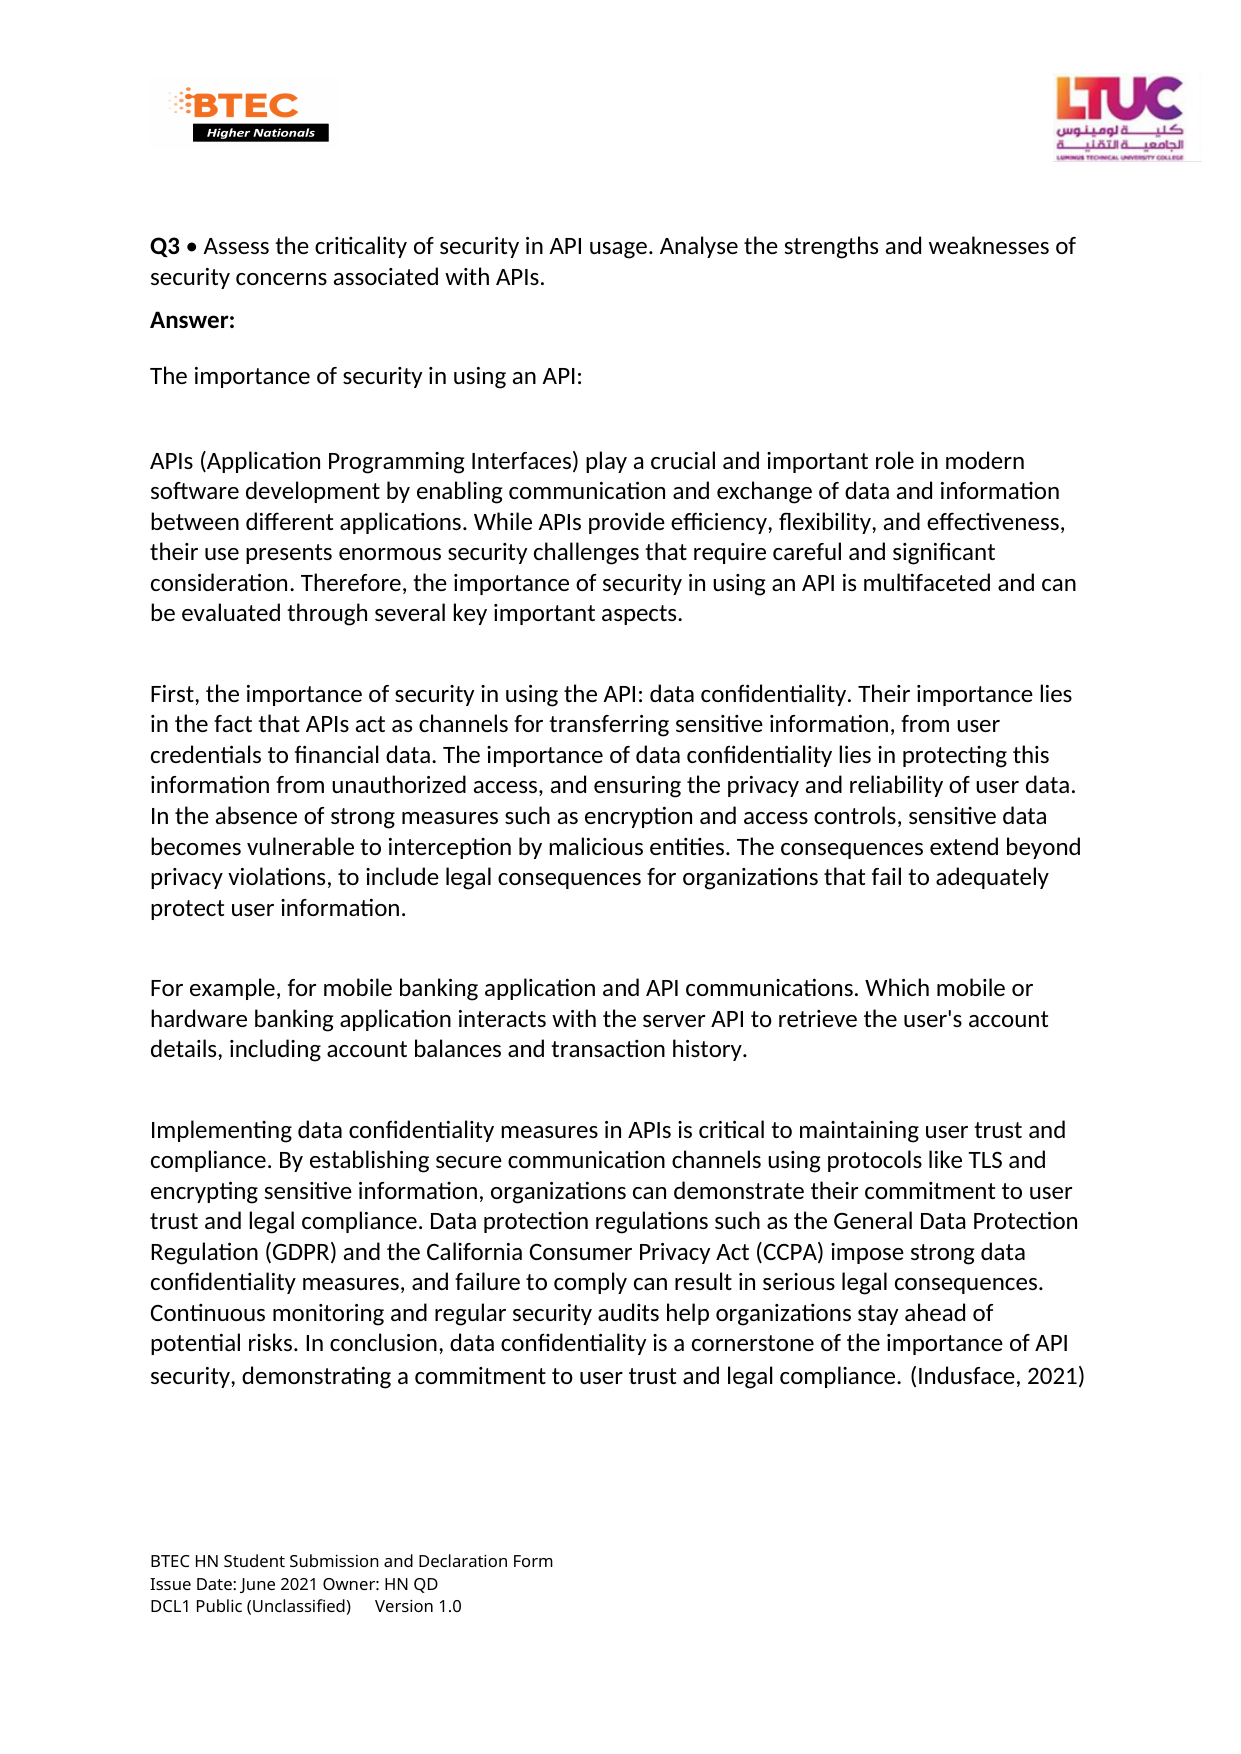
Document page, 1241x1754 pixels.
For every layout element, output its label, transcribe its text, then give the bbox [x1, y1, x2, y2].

text First, the importance of security in using the API: data confidentiality. Their importance lies in the fact that APIs act as channels for transferring sensitive information, from user credentials to financial data. The importance of data confidentiality lies in protecting this information from unauthorized access, and ensuring the privacy and reliability of user data. In the absence of strong measures such as encryption and access controls, sensitive data becomes vulnerable to interception by malicious entities. The consequences extend beyond privacy violations, to include legal consequences for organizations that fail to adequately protect user information. [150, 678, 1090, 922]
text Implementing data confidentiality measures in APIs is critical to maintaining user trust and compliance. By establishing secure communication channels using protocols like TLS and encrypting sensitive information, organizations can demonstrate their commitment to user trust and legal compliance. Data protection regulations such as the General Data Protection Regulation (GDPR) and the California Consumer Privacy Act (CCPA) impose strong data confidentiality measures, and failure to comply can result in serious legal consequences. Continuous monitoring and regular security audits help organizations stay ahead of potential risks. In conclusion, data confidentiality is a cornerstone of the importance of API security, demonstrating a commitment to user trust and legal compliance. (Indusface, 2021) [150, 1114, 1090, 1392]
text APIs (Application Programming Interfaces) play a crucial and important role in modern software development by enabling communication and exchange of data and information between different applications. While APIs provide efficiency, flexibility, and effectiveness, their use presents enormous security challenges that require careful and significant consideration. Therefore, the importance of security in using an API is multifaceted and can be evaluated through several key important aspects. [150, 445, 1090, 628]
picture [1053, 73, 1202, 163]
text Answer: [150, 304, 1090, 334]
text The importance of security in using an API: [150, 360, 1090, 390]
text Q3 • Assess the criticality of security in API usage. Analyse the strengths and weaknesses of security concerns associated with APIs. [150, 231, 1090, 292]
text For example, for mobile banking application and API communications. Which mobile or hardware banking application interacts with the server API to retrieve the user's account details, including account balances and transaction history. [150, 972, 1090, 1064]
picture [150, 76, 339, 150]
